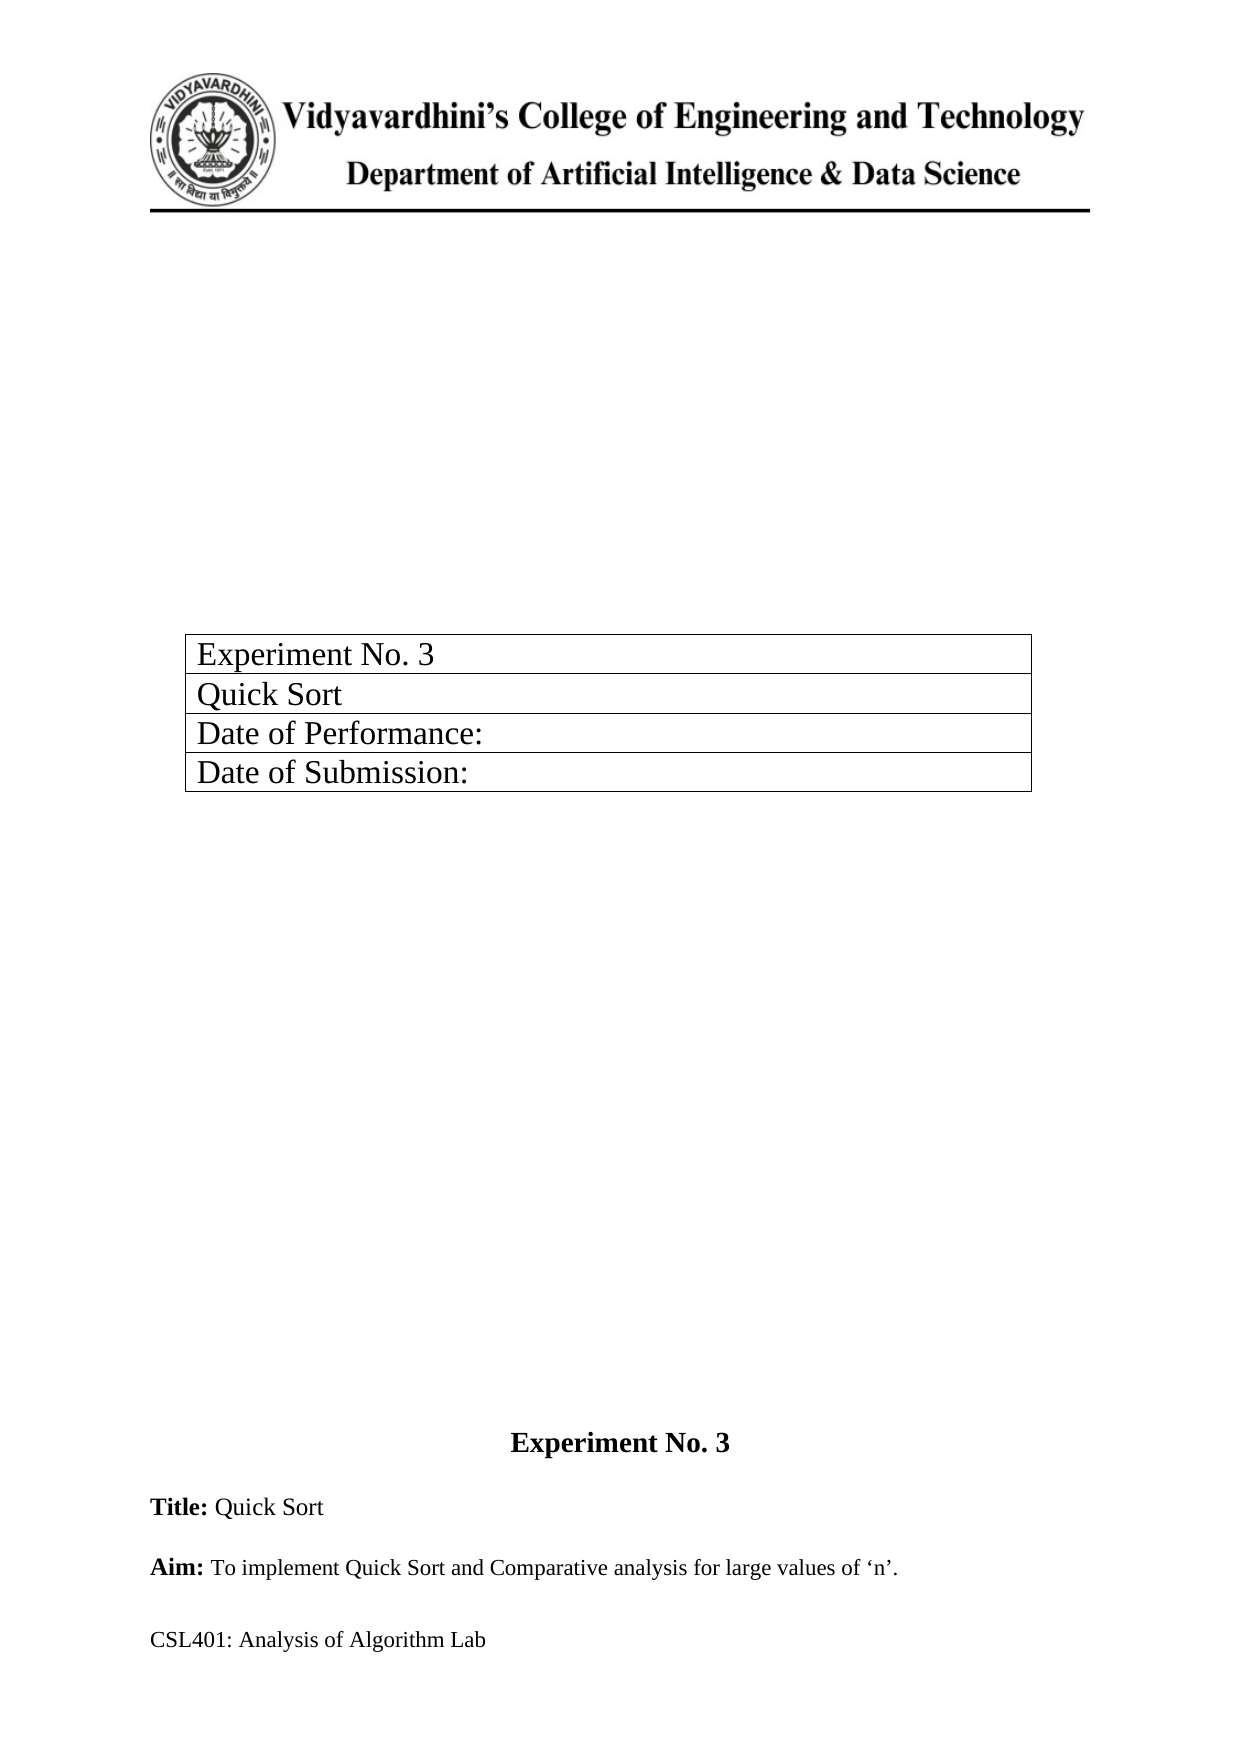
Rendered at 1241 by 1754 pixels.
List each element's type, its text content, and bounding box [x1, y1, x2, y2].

table_cell Quick Sort [186, 674, 1031, 712]
table_cell Date of Performance: [186, 714, 1031, 752]
table_cell Date of Submission: [186, 753, 1031, 791]
picture [150, 73, 1091, 216]
table_header Experiment No. 3 [186, 635, 1031, 673]
text Experiment No. 3 [150, 1425, 1090, 1459]
text Title: Quick Sort [150, 1492, 1090, 1521]
text Aim: To implement Quick Sort and Comparative analysis for large values of ‘n’. [150, 1552, 1090, 1581]
